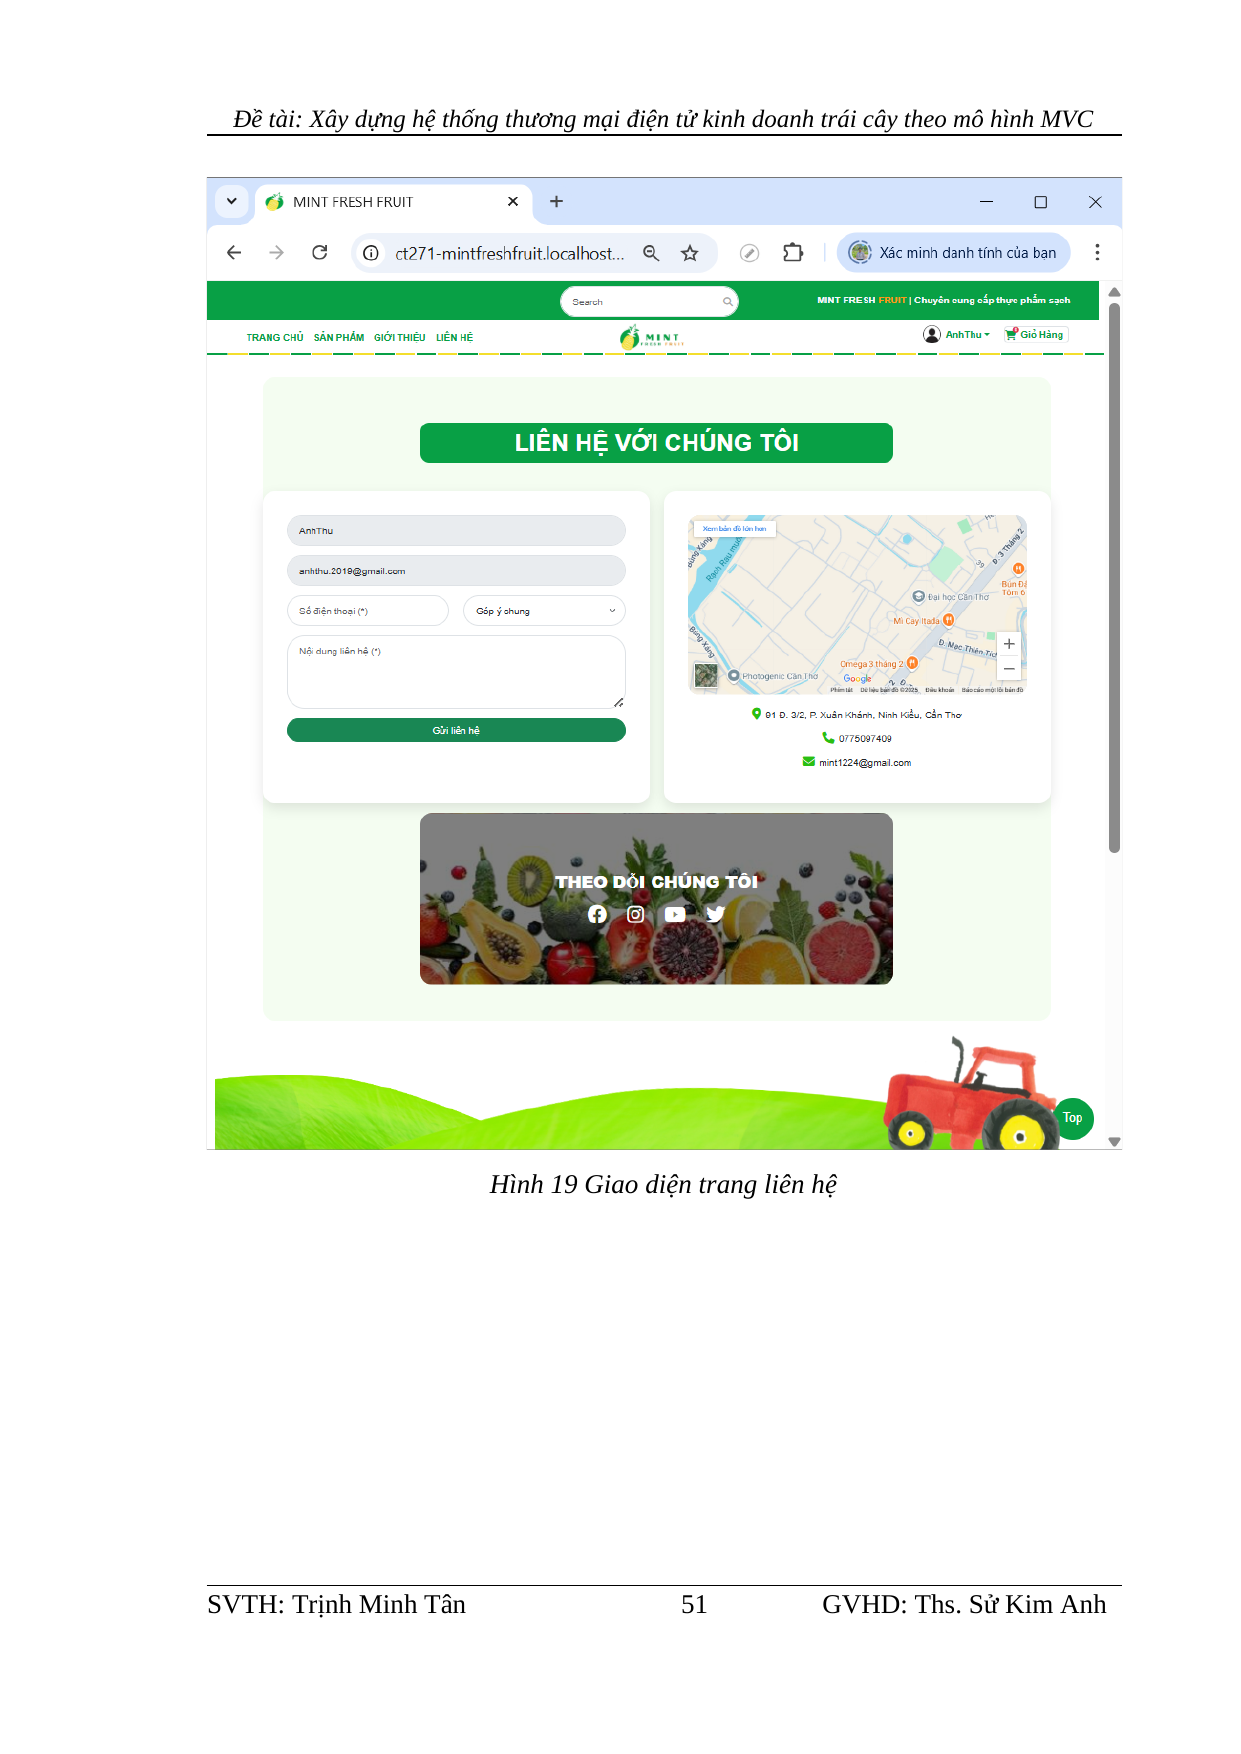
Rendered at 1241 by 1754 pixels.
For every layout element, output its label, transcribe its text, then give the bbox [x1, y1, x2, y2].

text Hình 19 Giao diện trang liên hệ [207, 1168, 1122, 1199]
picture [206, 177, 1123, 1150]
